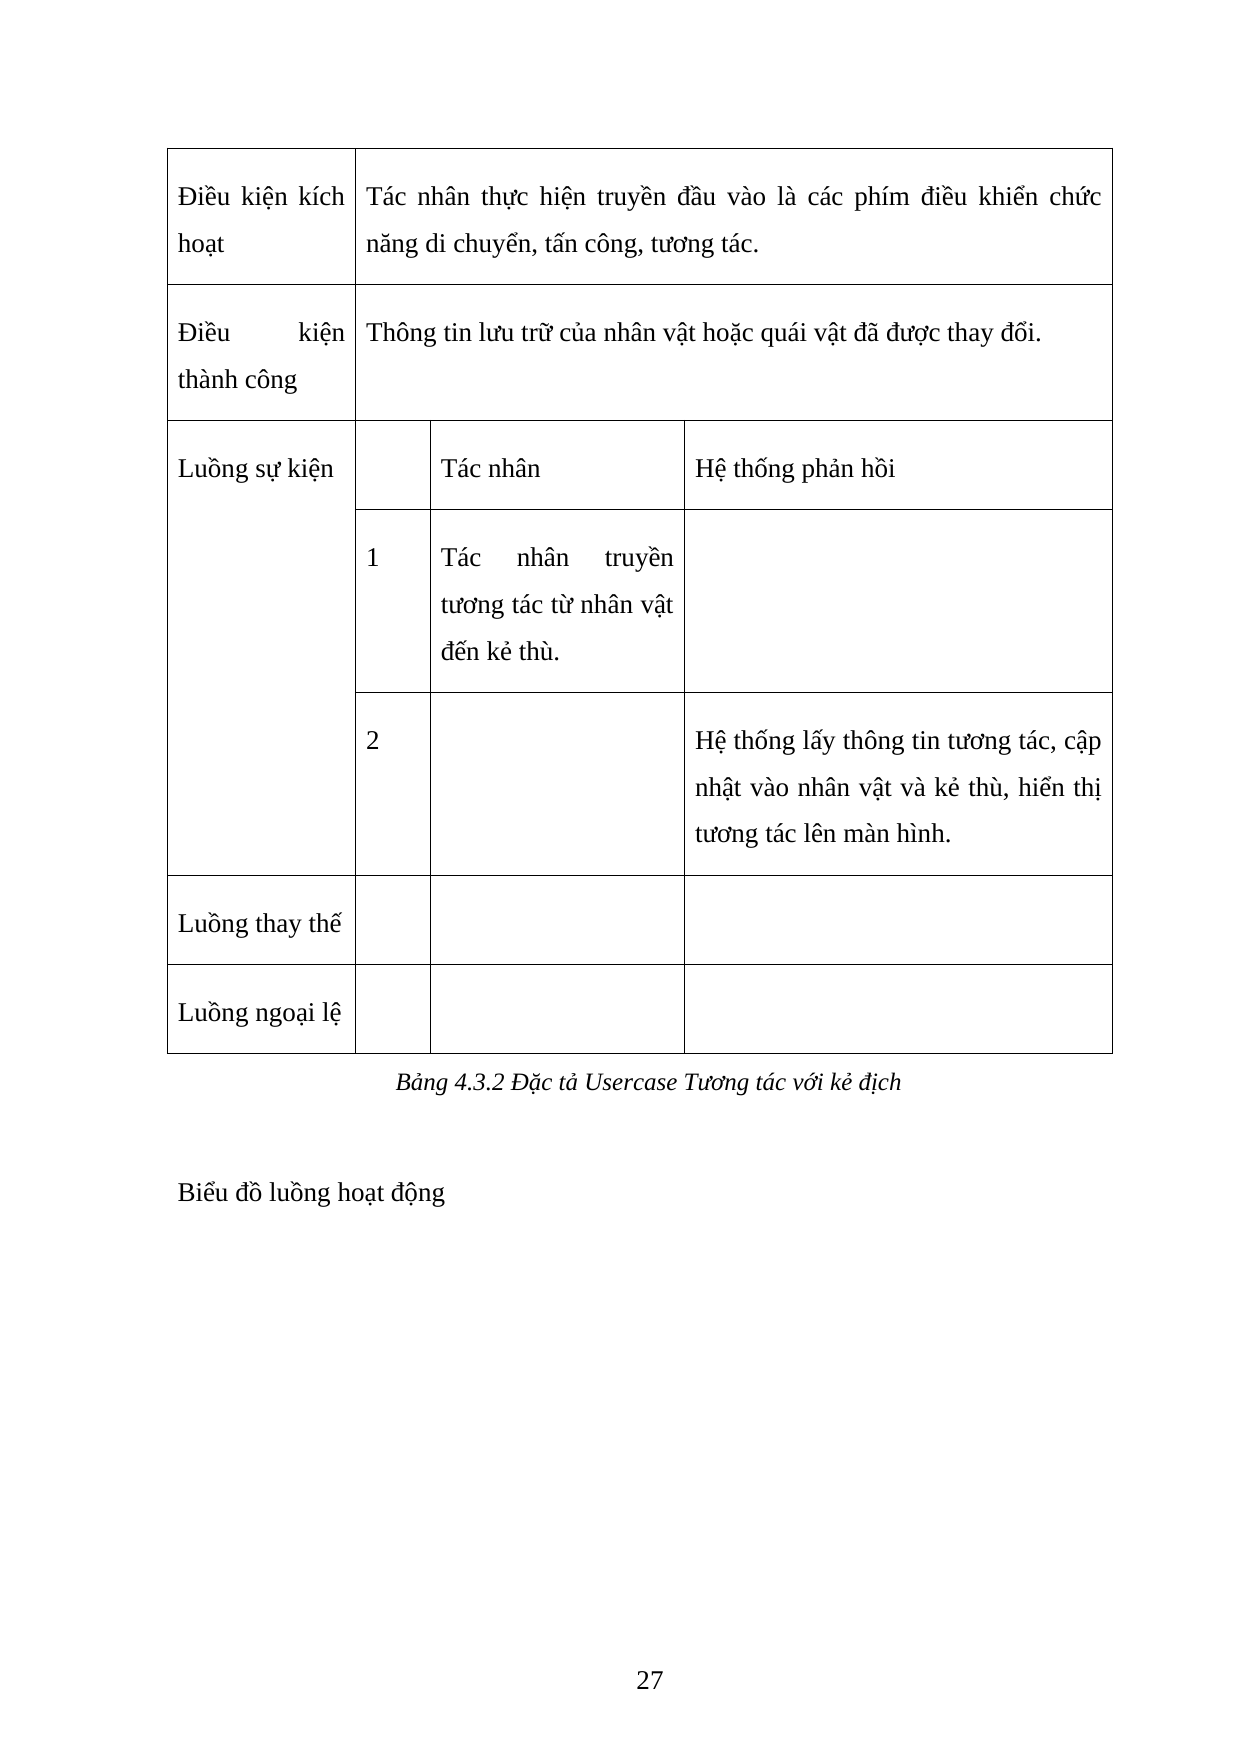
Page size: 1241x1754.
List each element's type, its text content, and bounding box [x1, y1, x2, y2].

table_cell Hệ thống lấy thông tin tương tác, cập nhật vào nhân vật và kẻ thù, hiển thị tương tác lên màn hình. [685, 693, 1112, 874]
table_cell Hệ thống phản hồi [685, 421, 1112, 509]
table_cell [685, 965, 1112, 1053]
text Bảng 4.3.2 Đặc tả Usercase Tương tác với kẻ địch [177, 1067, 1122, 1096]
table_cell [685, 510, 1112, 692]
table_cell 2 [356, 693, 430, 874]
table_cell Luồng sự kiện [168, 421, 355, 874]
table_cell Thông tin lưu trữ của nhân vật hoặc quái vật đã được thay đổi. [356, 285, 1112, 420]
table_cell 1 [356, 510, 430, 692]
table_cell Tác nhân truyền tương tác từ nhân vật đến kẻ thù. [431, 510, 684, 692]
table_cell Điều kiện thành công [168, 285, 355, 420]
table_cell Tác nhân [431, 421, 684, 509]
table_cell [431, 693, 684, 874]
table_cell [356, 876, 430, 964]
table_cell [685, 876, 1112, 964]
table_cell [356, 421, 430, 509]
table_cell Tác nhân thực hiện truyền đầu vào là các phím điều khiển chức năng di chuyển, tấn công, tương tác. [356, 149, 1112, 284]
table_cell [356, 965, 430, 1053]
table_cell Luồng thay thế [168, 876, 355, 964]
text Biểu đồ luồng hoạt động [177, 1176, 1122, 1207]
table_cell [431, 876, 684, 964]
table_cell Luồng ngoại lệ [168, 965, 355, 1053]
table_cell [431, 965, 684, 1053]
table_cell Điều kiện kích hoạt [168, 149, 355, 284]
